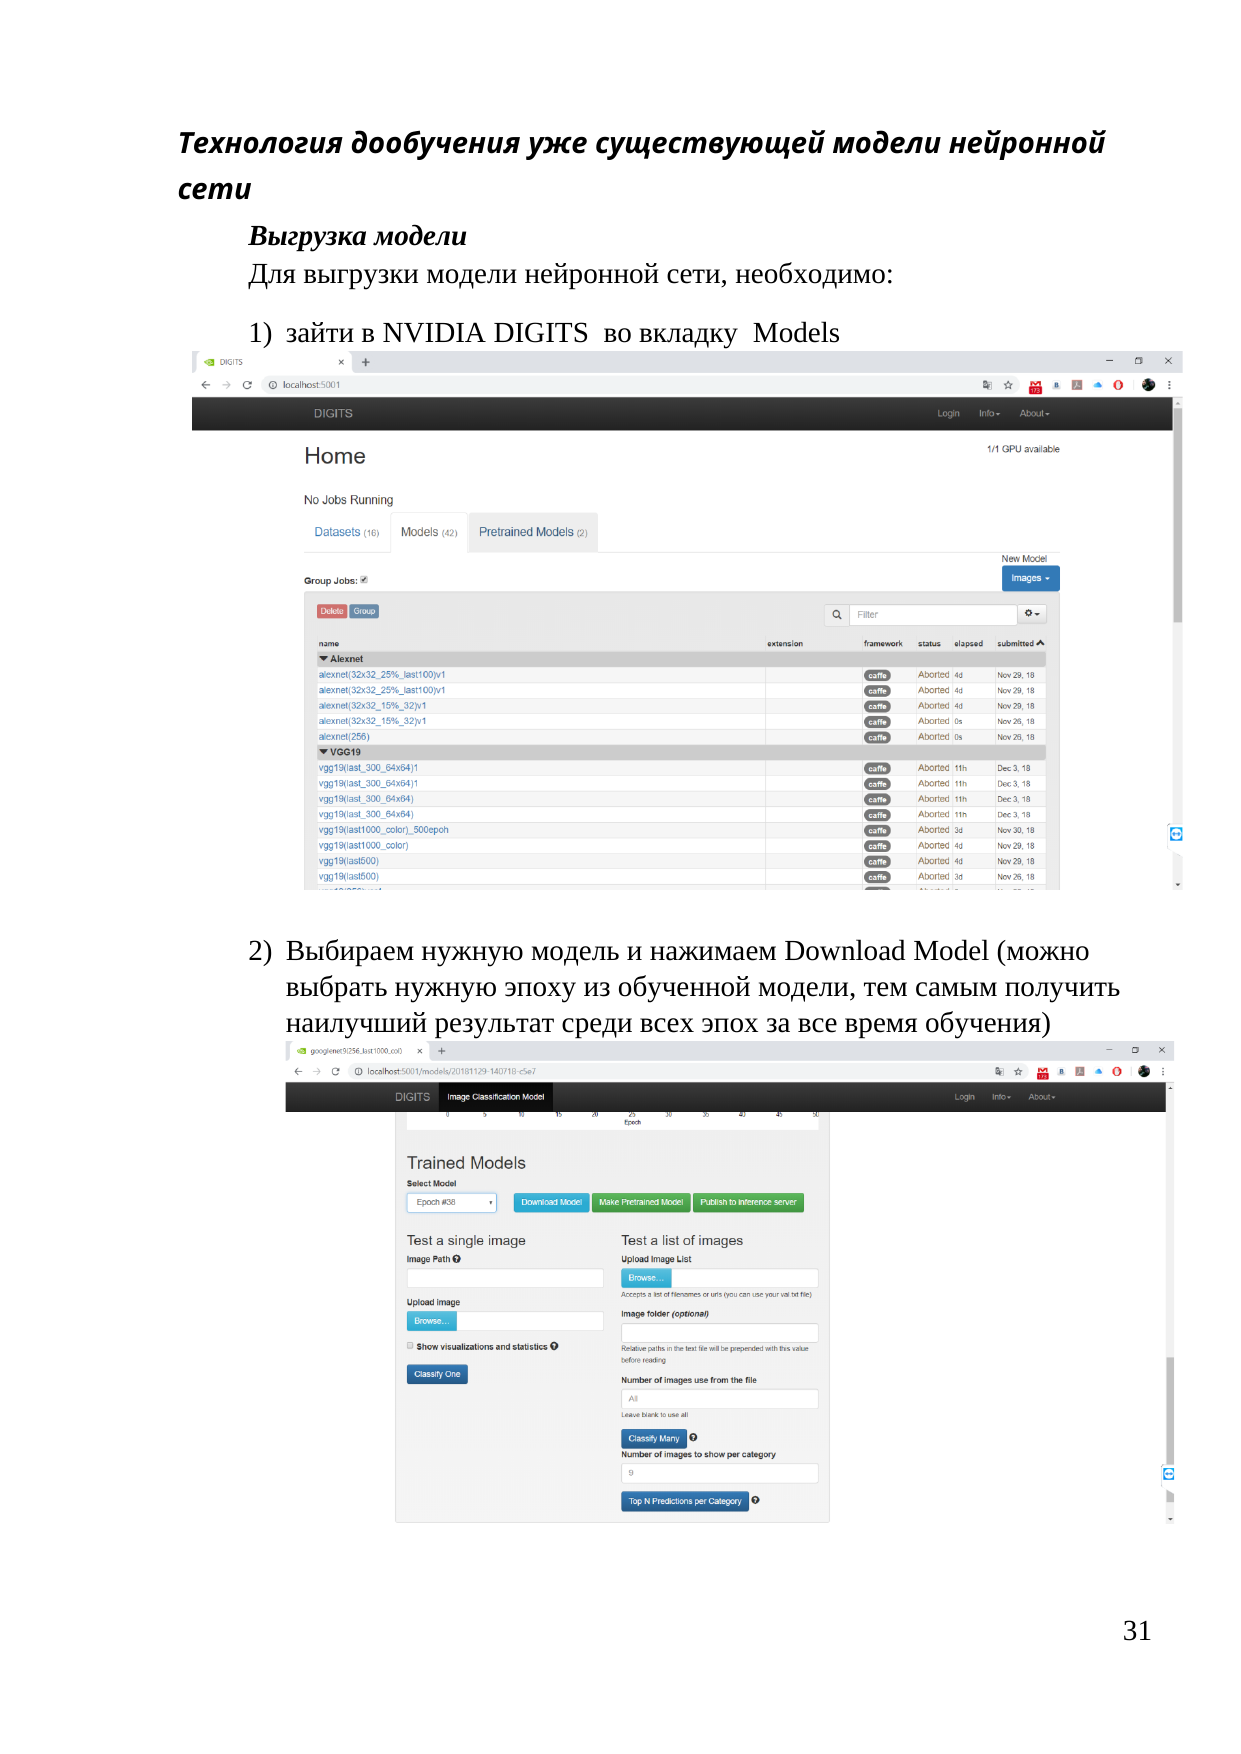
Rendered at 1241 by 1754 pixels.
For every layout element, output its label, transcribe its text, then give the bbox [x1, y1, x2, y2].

subtitle Технология дообучения уже существующей модели нейронной сети [177, 122, 1152, 208]
subtitle Выгрузка модели [248, 218, 1152, 251]
list зайти в NVIDIA DIGITS во вкладку Models [248, 316, 1152, 349]
picture [285, 1041, 1175, 1524]
list Выбираем нужную модель и нажимаем Download Model (можно выбрать нужную эпоху из обученной модели, тем самым получить наилучший результат среди всех эпох за все время обучения) [248, 933, 1152, 1039]
picture [192, 351, 1183, 890]
text Для выгрузки модели нейронной сети, необходимо: [248, 256, 1152, 290]
